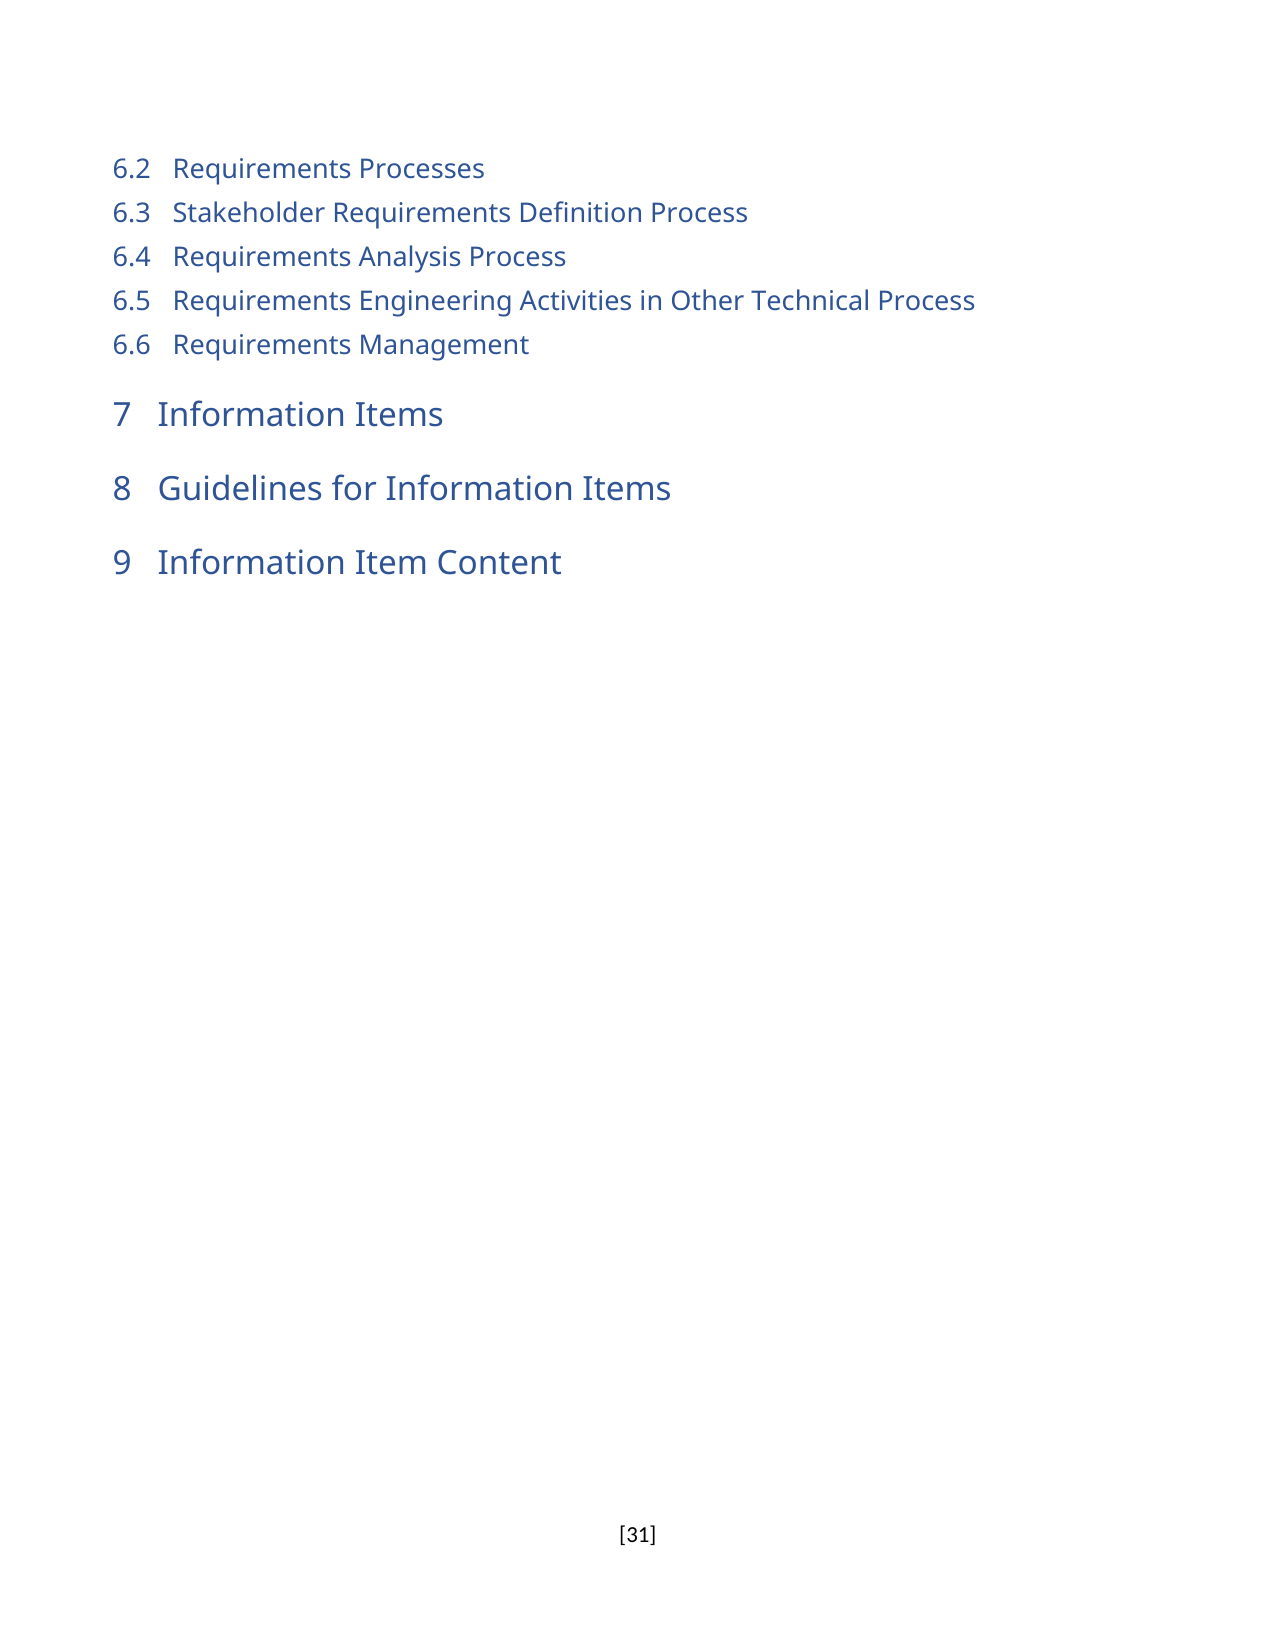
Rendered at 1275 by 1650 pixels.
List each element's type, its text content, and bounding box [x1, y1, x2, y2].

subtitle Requirements Processes [112, 150, 1162, 187]
subtitle Stakeholder Requirements Definition Process [112, 194, 1162, 231]
subtitle Information Item Content [112, 538, 1162, 584]
subtitle Requirements Engineering Activities in Other Technical Process [112, 282, 1162, 319]
subtitle Guidelines for Information Items [112, 464, 1162, 510]
subtitle Information Items [112, 391, 1162, 436]
subtitle Requirements Management [112, 326, 1162, 363]
subtitle Requirements Analysis Process [112, 238, 1162, 275]
